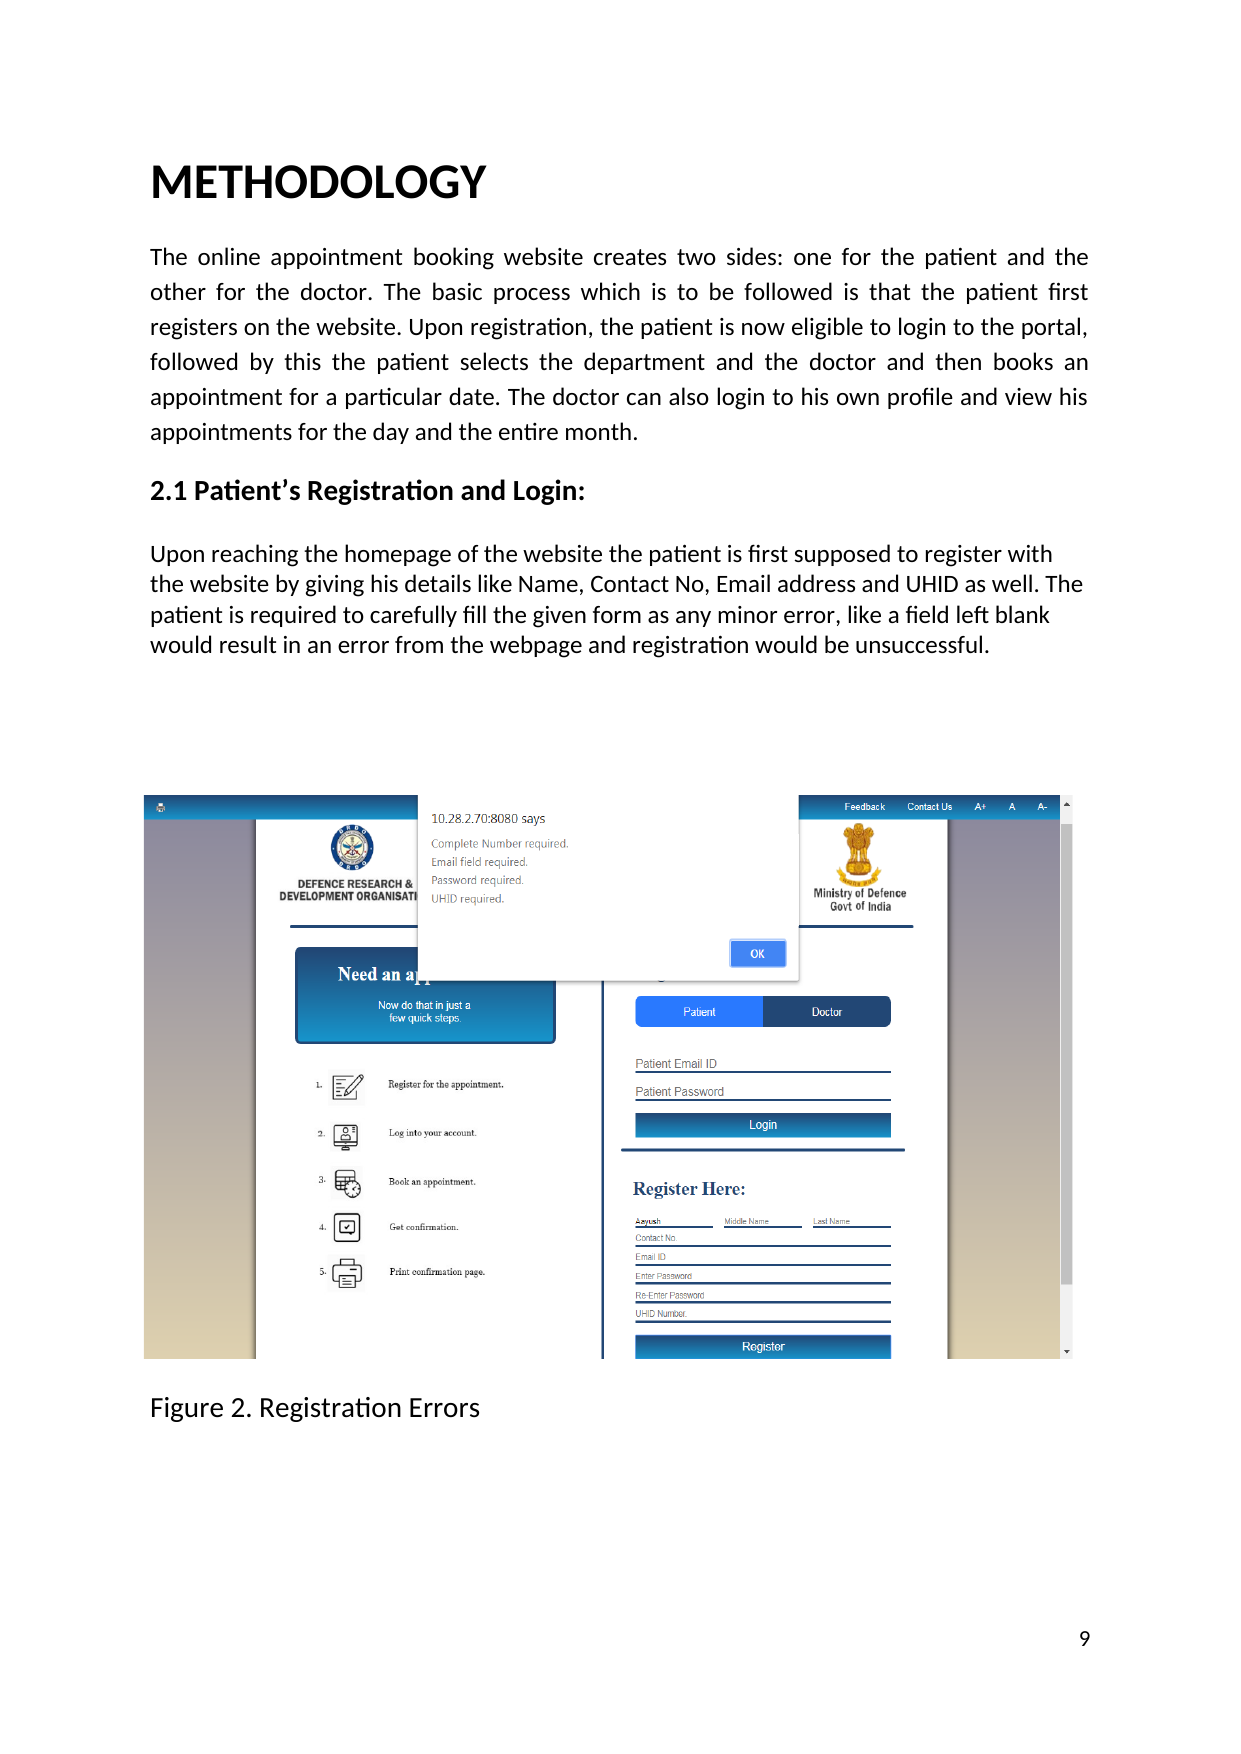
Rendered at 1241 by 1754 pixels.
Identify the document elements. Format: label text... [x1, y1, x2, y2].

text Upon reaching the homepage of the website the patient is first supposed to register with the website by giving his details like Name, Contact No, Email address and UHID as well. The patient is required to carefully fill the given form as any minor error, like a field left blank would result in an error from the webpage and registration would be unsuccessful. [150, 538, 1090, 660]
picture [143, 795, 1073, 1359]
text METHODOLOGY [150, 150, 1090, 211]
text 2.1 Patient’s Registration and Login: [150, 472, 1090, 507]
text The online appointment booking website creates two sides: one for the patient and the other for the doctor. The basic process which is to be followed is that the patient first registers on the website. Upon registration, the patient is now eligible to login to the portal, followed by this the patient selects the department and the doctor and then books an appointment for a particular date. The doctor can also login to his own profile and view his appointments for the day and the entire month. [150, 241, 1090, 446]
